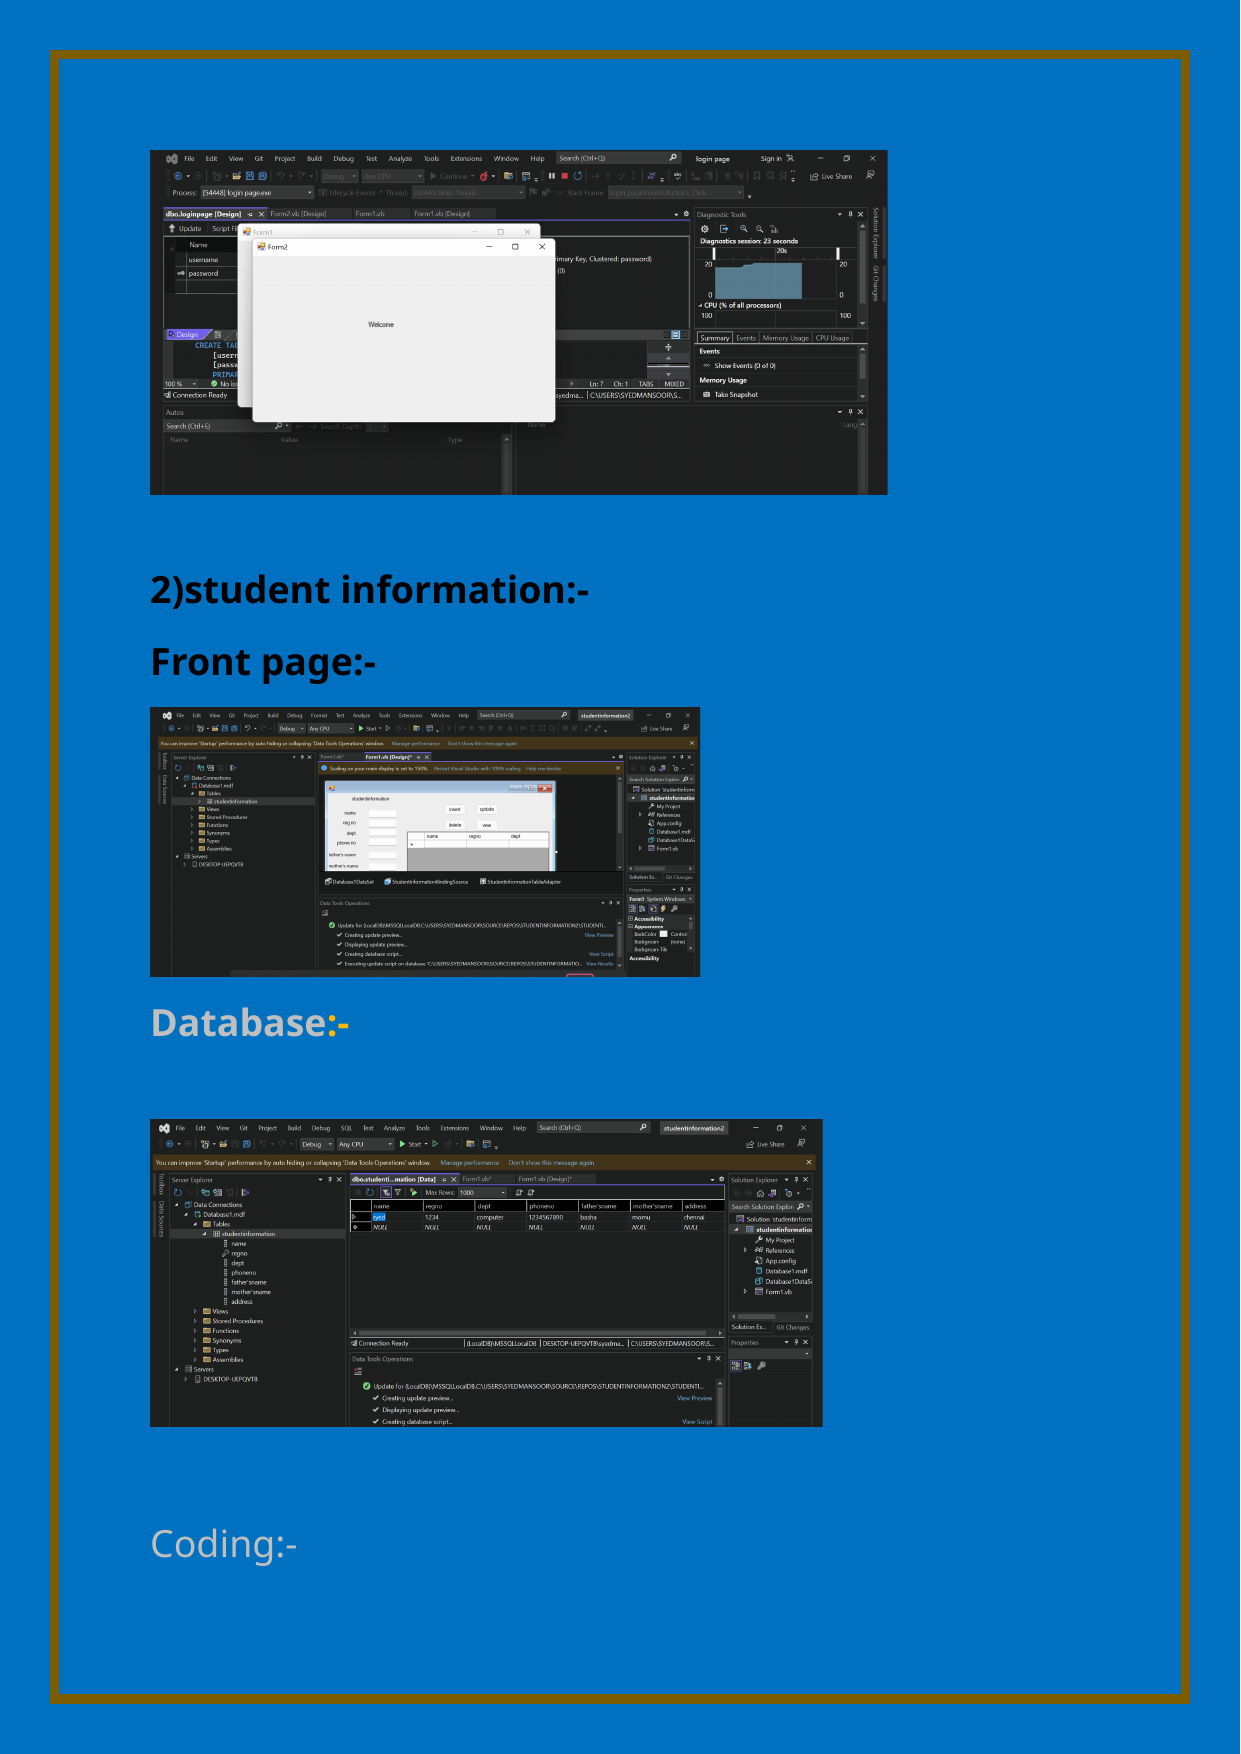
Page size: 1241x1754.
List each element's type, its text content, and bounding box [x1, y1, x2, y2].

text Database:- [150, 996, 1090, 1047]
picture [150, 1119, 823, 1427]
picture [150, 150, 888, 495]
text Front page:- [150, 636, 1090, 687]
text Coding:- [150, 1518, 1090, 1569]
text 2)student information:- [150, 564, 1090, 615]
picture [150, 707, 700, 977]
